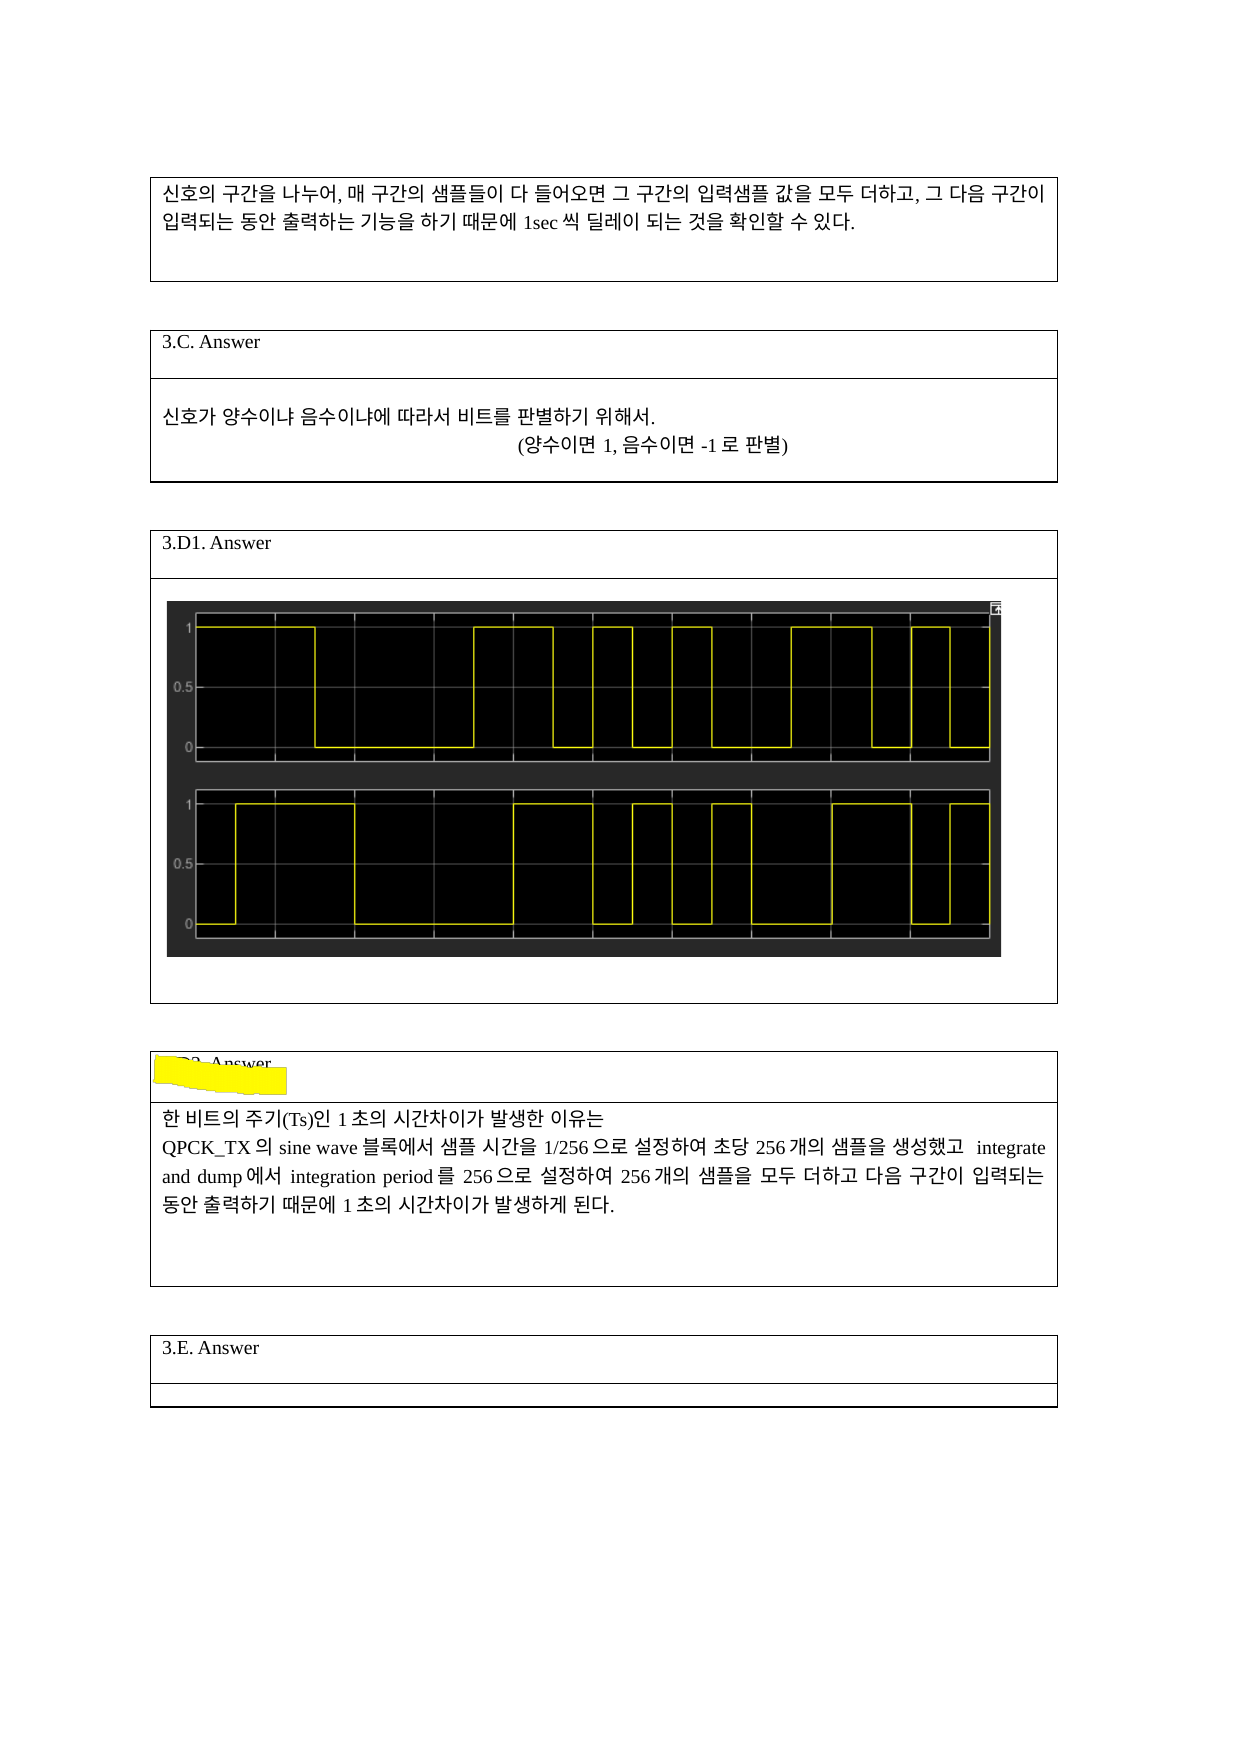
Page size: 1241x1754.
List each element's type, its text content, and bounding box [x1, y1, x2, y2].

table_header 3.D1. Answer [151, 531, 1057, 578]
table_header 3.E. Answer [151, 1336, 1057, 1383]
table_cell 신호가 양수이냐 음수이냐에 따라서 비트를 판별하기 위해서. (양수이면 1, 음수이면 -1로 판별) [151, 379, 1057, 481]
table_cell [151, 1384, 1057, 1406]
table_cell 한 비트의 주기(Ts)인 1초의 시간차이가 발생한 이유는 QPCK_TX의 sine wave블록에서 샘플 시간을 1/256으로 설정하여 초당 256개의 샘플을 생성했고 integrate and dump에서 integration period를 256으로 설정하여 256개의 샘플을 모두 더하고 다음 구간이 입력되는 동안 출력하기 때문에 1초의 시간차이가 발생하게 된다. [151, 1103, 1057, 1286]
table_cell [151, 579, 1057, 1003]
picture [148, 1050, 293, 1101]
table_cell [151, 178, 1057, 281]
table_header 3.C. Answer [151, 331, 1057, 377]
picture [166, 601, 1002, 957]
table_header 3.D2. Answer [151, 1052, 1057, 1102]
